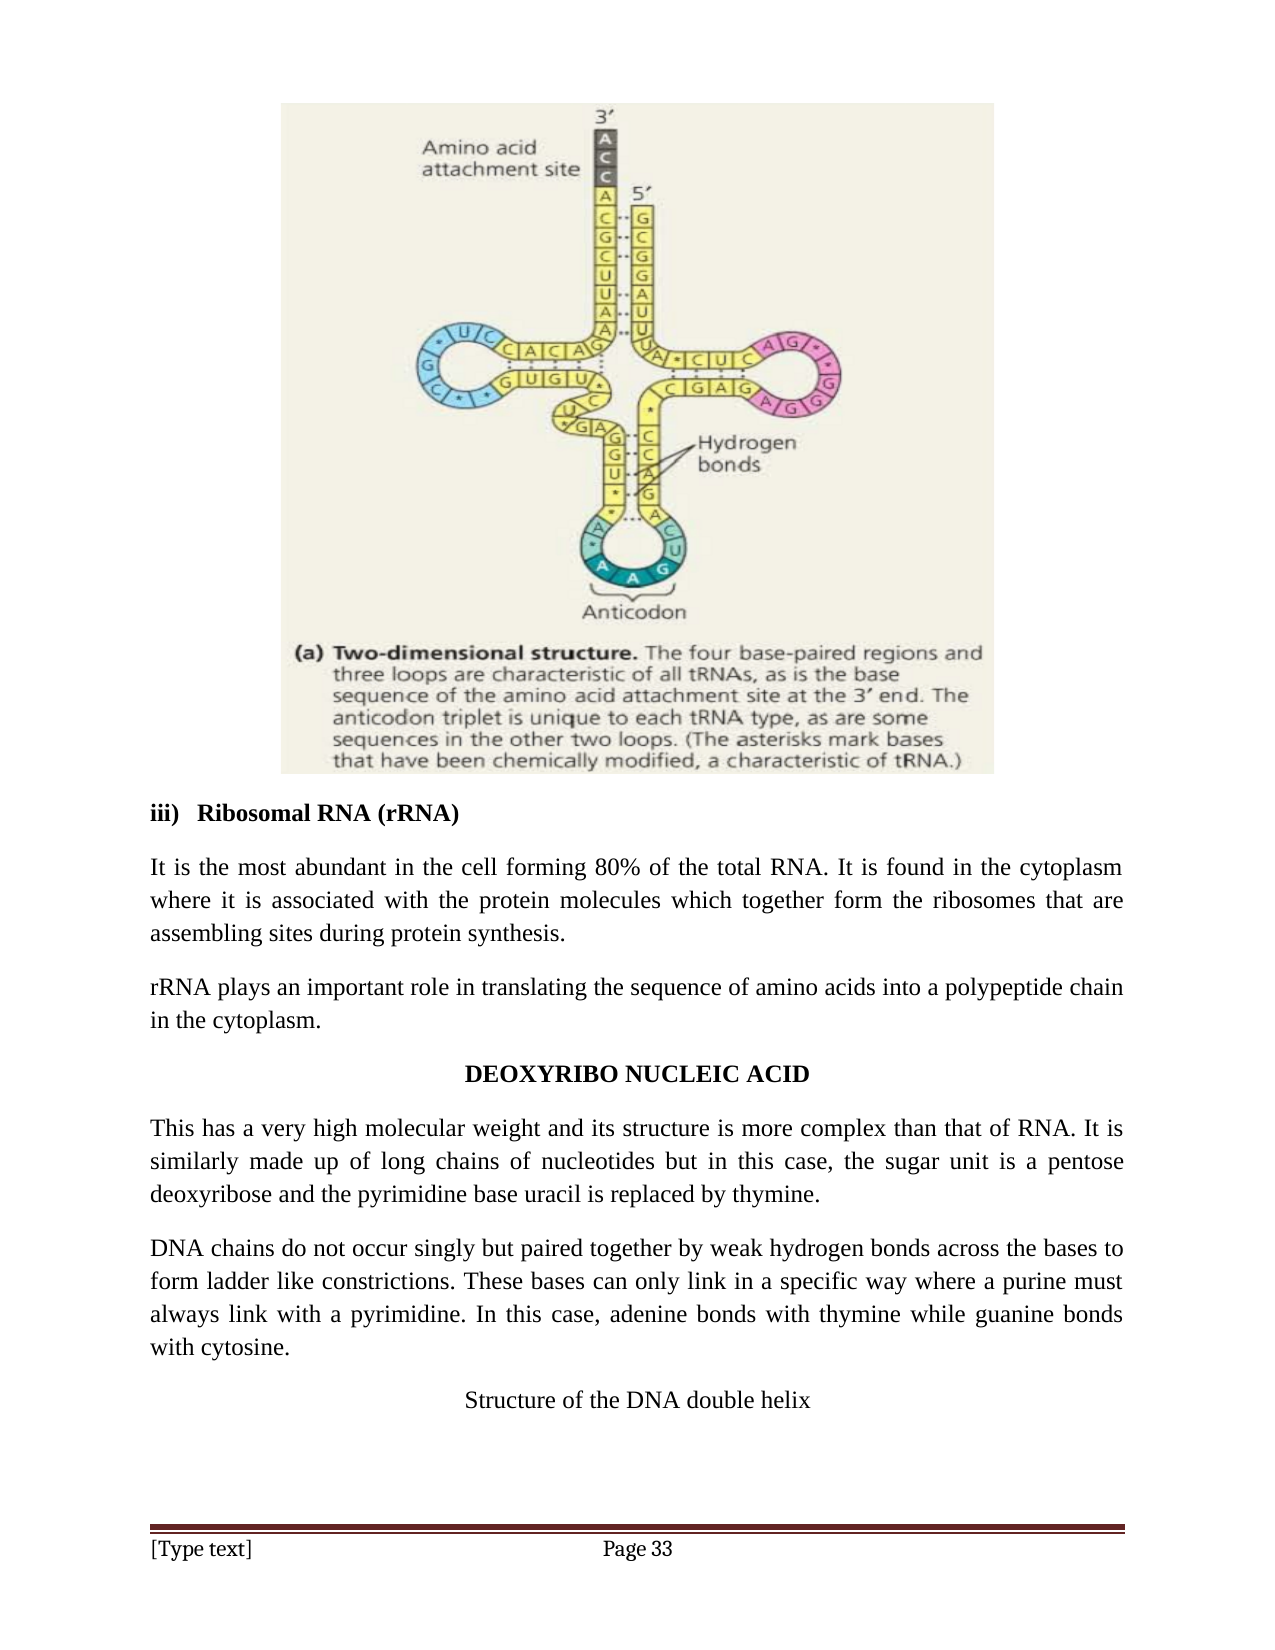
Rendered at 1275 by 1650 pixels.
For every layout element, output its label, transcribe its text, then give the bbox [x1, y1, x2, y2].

text rRNA plays an important role in translating the sequence of amino acids into a polypeptide chain in the cytoplasm. [150, 972, 1125, 1034]
text It is the most abundant in the cell forming 80% of the total RNA. It is found in the cytoplasm where it is associated with the protein molecules which together form the ribosomes that are assembling sites during protein synthesis. [150, 852, 1125, 947]
list Ribosomal RNA (rRNA) [150, 798, 1125, 827]
text DNA chains do not occur singly but paired together by weak hydrogen bonds across the bases to form ladder like constrictions. These bases can only link in a specific way where a purine must always link with a pyrimidine. In this case, adenine bonds with thymine while guanine bonds with cytosine. [150, 1233, 1125, 1361]
text Structure of the DNA double helix [150, 1386, 1125, 1414]
text This has a very high molecular weight and its structure is more complex than that of RNA. It is similarly made up of long chains of nucleotides but in this case, the sugar unit is a pentose deoxyribose and the pyrimidine base uracil is replaced by thymine. [150, 1113, 1125, 1208]
picture [280, 103, 995, 774]
text DEOXYRIBO NUCLEIC ACID [150, 1059, 1125, 1088]
